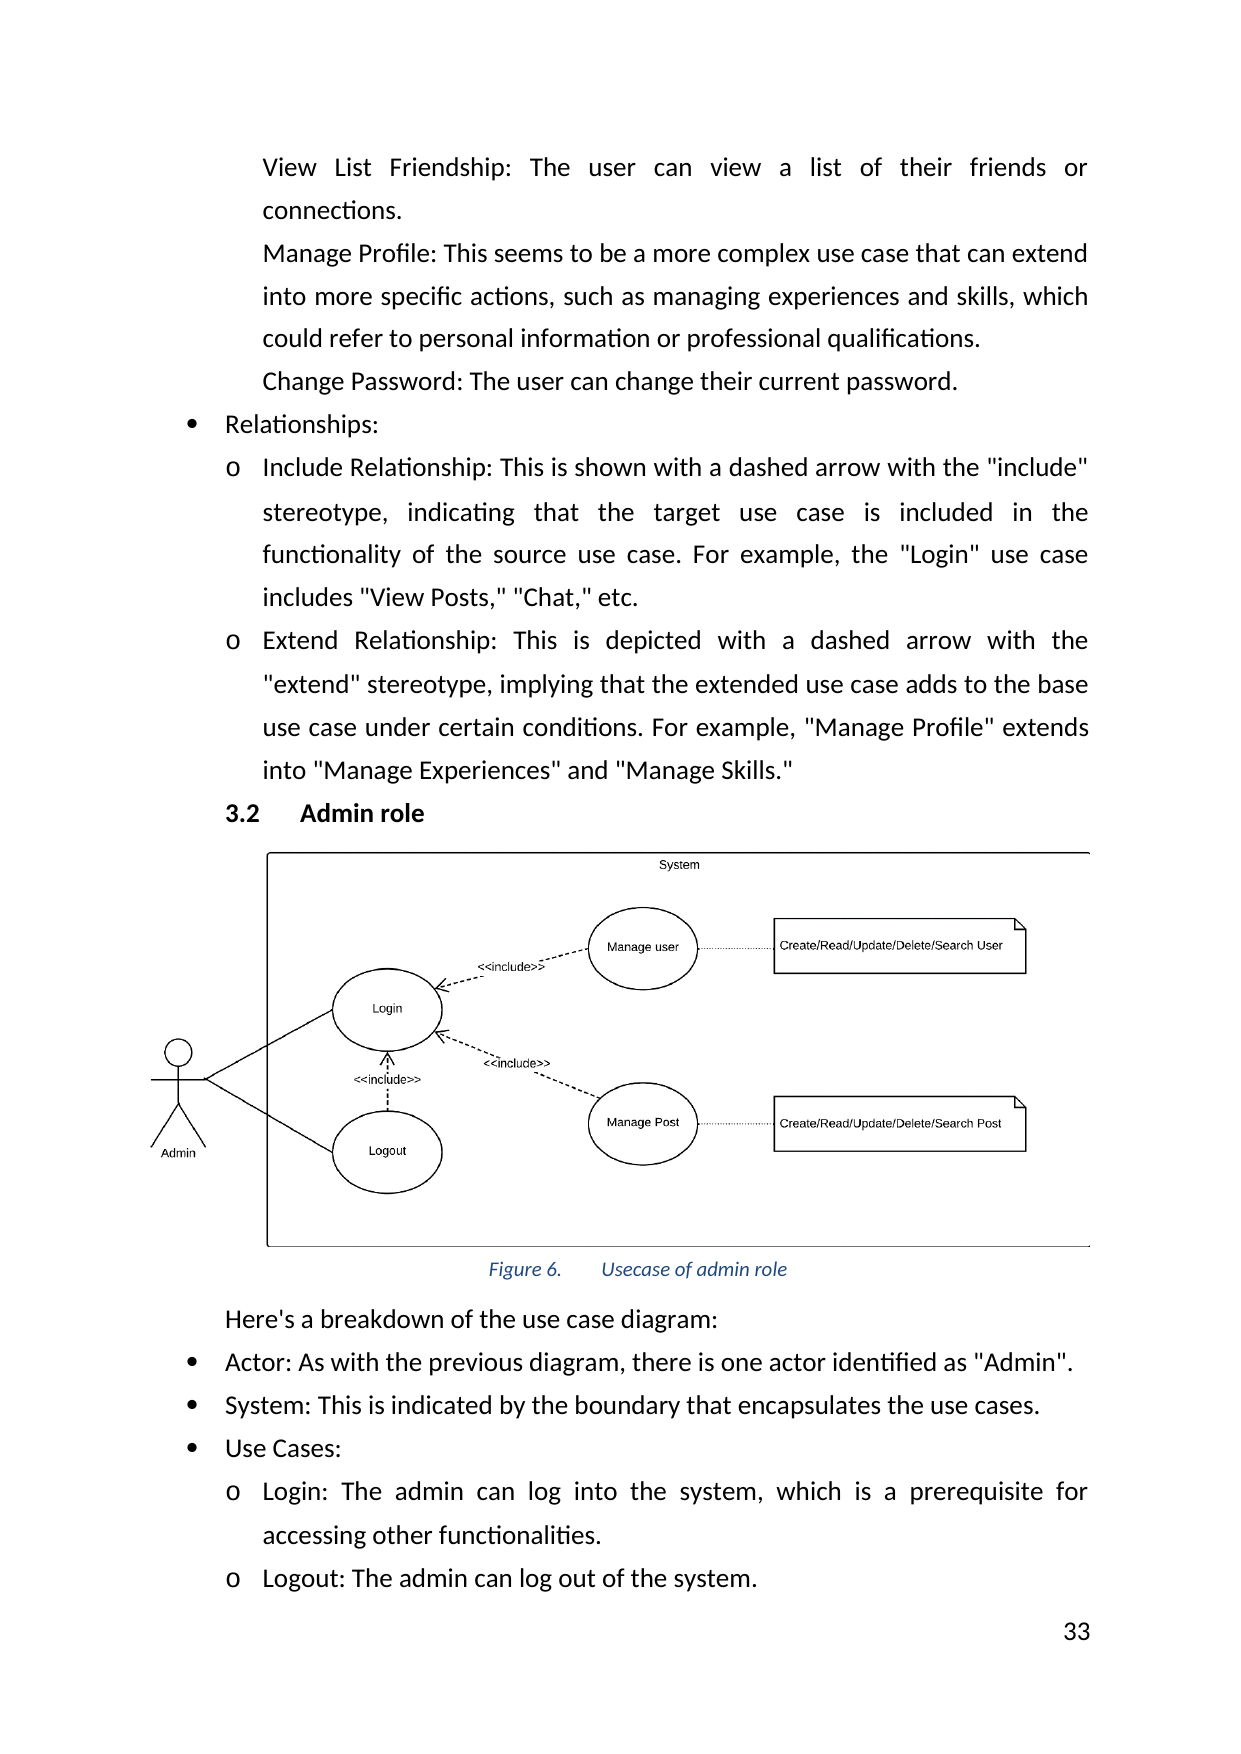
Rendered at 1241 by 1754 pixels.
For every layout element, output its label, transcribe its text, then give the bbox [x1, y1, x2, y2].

text Usecase of admin role [187, 1256, 1090, 1282]
subtitle Admin role [225, 796, 1090, 829]
list Use Cases: [187, 1431, 1090, 1464]
list Relationships: [187, 407, 1090, 441]
list Extend Relationship: This is depicted with a dashed arrow with the "extend" stereotype, implying that the extended use case adds to the base use case under certain conditions. For example, "Manage Profile" extends into "Manage Experiences" and "Manage Skills." [225, 623, 1090, 787]
list Login: The admin can log into the system, which is a prerequisite for accessing other functionalities. [225, 1474, 1090, 1551]
text Change Password: The user can change their current password. [262, 364, 1090, 398]
list System: This is indicated by the boundary that encapsulates the use cases. [187, 1388, 1090, 1421]
text View List Friendship: The user can view a list of their friends or connections. [262, 150, 1090, 226]
list Include Relationship: This is shown with a dashed arrow with the "include" stereotype, indicating that the target use case is included in the functionality of the source use case. For example, the "Login" use case includes "View Posts," "Chat," etc. [225, 450, 1090, 613]
text Manage Profile: This seems to be a more complex use case that can extend into more specific actions, such as managing experiences and skills, which could refer to personal information or professional qualifications. [262, 236, 1090, 355]
picture [150, 851, 1090, 1247]
text Here's a breakdown of the use case diagram: [150, 1302, 1090, 1335]
list Logout: The admin can log out of the system. [225, 1561, 1090, 1595]
list Actor: As with the previous diagram, there is one actor identified as "Admin". [187, 1345, 1090, 1378]
